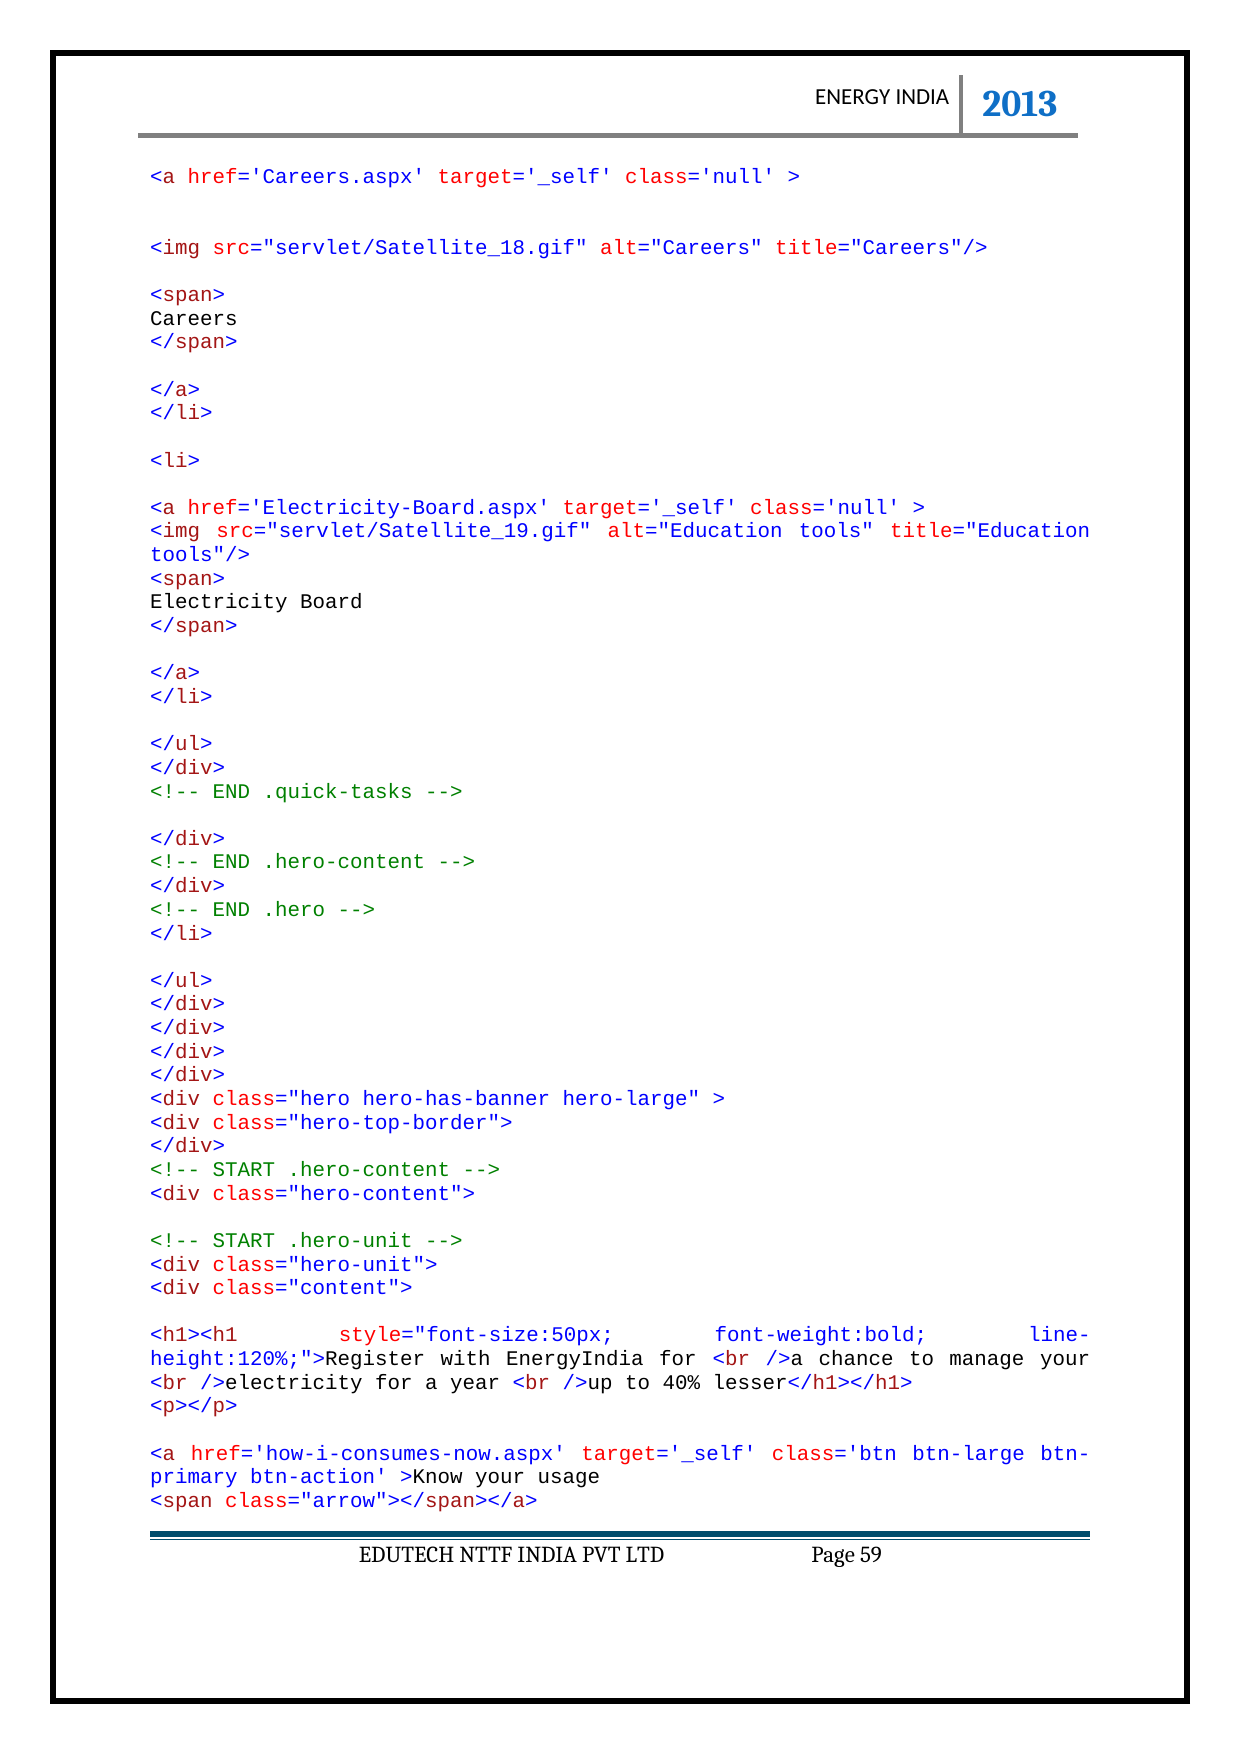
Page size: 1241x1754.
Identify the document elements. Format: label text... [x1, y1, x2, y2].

text <div class="hero-top-border"> [150, 1112, 1090, 1135]
text </li> [150, 922, 1090, 946]
text </div> [150, 1135, 1090, 1159]
text <a href='Careers.aspx' target='_self' class='null' > [150, 166, 1090, 189]
text <div class="hero-content"> [150, 1183, 1090, 1206]
text <span> [150, 568, 1090, 591]
text <div class="hero hero-has-banner hero-large" > [150, 1088, 1090, 1112]
text <span class="arrow"></span></a> [150, 1490, 1090, 1514]
text <!-- START .hero-content --> [150, 1159, 1090, 1183]
text </div> [150, 993, 1090, 1017]
text </div> [150, 1041, 1090, 1064]
text <img src="servlet/Satellite_18.gif" alt="Careers" title="Careers"/> [150, 237, 1090, 260]
text </div> [150, 828, 1090, 852]
text </div> [150, 757, 1090, 781]
text </li> [150, 686, 1090, 710]
text </a> [150, 662, 1090, 686]
text <!-- END .quick-tasks --> [150, 781, 1090, 804]
text <div class="content"> [150, 1277, 1090, 1301]
text <!-- END .hero --> [150, 899, 1090, 922]
text <li> [150, 449, 1090, 473]
text </a> [150, 379, 1090, 402]
text Electricity Board [150, 591, 1090, 615]
text </span> [150, 615, 1090, 639]
text </div> [150, 1017, 1090, 1041]
text <a href='Electricity-Board.aspx' target='_self' class='null' > [150, 497, 1090, 521]
text </div> [150, 875, 1090, 899]
text <h1><h1 style="font-size:50px; font-weight:bold; line-height:120%;">Register with EnergyIndia for <br />a chance to manage your <br />electricity for a year <br />up to 40% lesser</h1></h1> [150, 1324, 1090, 1395]
text <a href='how-i-consumes-now.aspx' target='_self' class='btn btn-large btn-primary btn-action' >Know your usage [150, 1443, 1090, 1490]
text </li> [150, 402, 1090, 426]
text Careers [150, 308, 1090, 331]
text <!-- END .hero-content --> [150, 852, 1090, 875]
text </ul> [150, 970, 1090, 993]
text </ul> [150, 733, 1090, 757]
text <span> [150, 284, 1090, 308]
text <p></p> [150, 1395, 1090, 1419]
text <img src="servlet/Satellite_19.gif" alt="Education tools" title="Education tools"/> [150, 521, 1090, 568]
text </span> [150, 331, 1090, 355]
text </div> [150, 1064, 1090, 1088]
text <!-- START .hero-unit --> [150, 1230, 1090, 1253]
text <div class="hero-unit"> [150, 1253, 1090, 1277]
